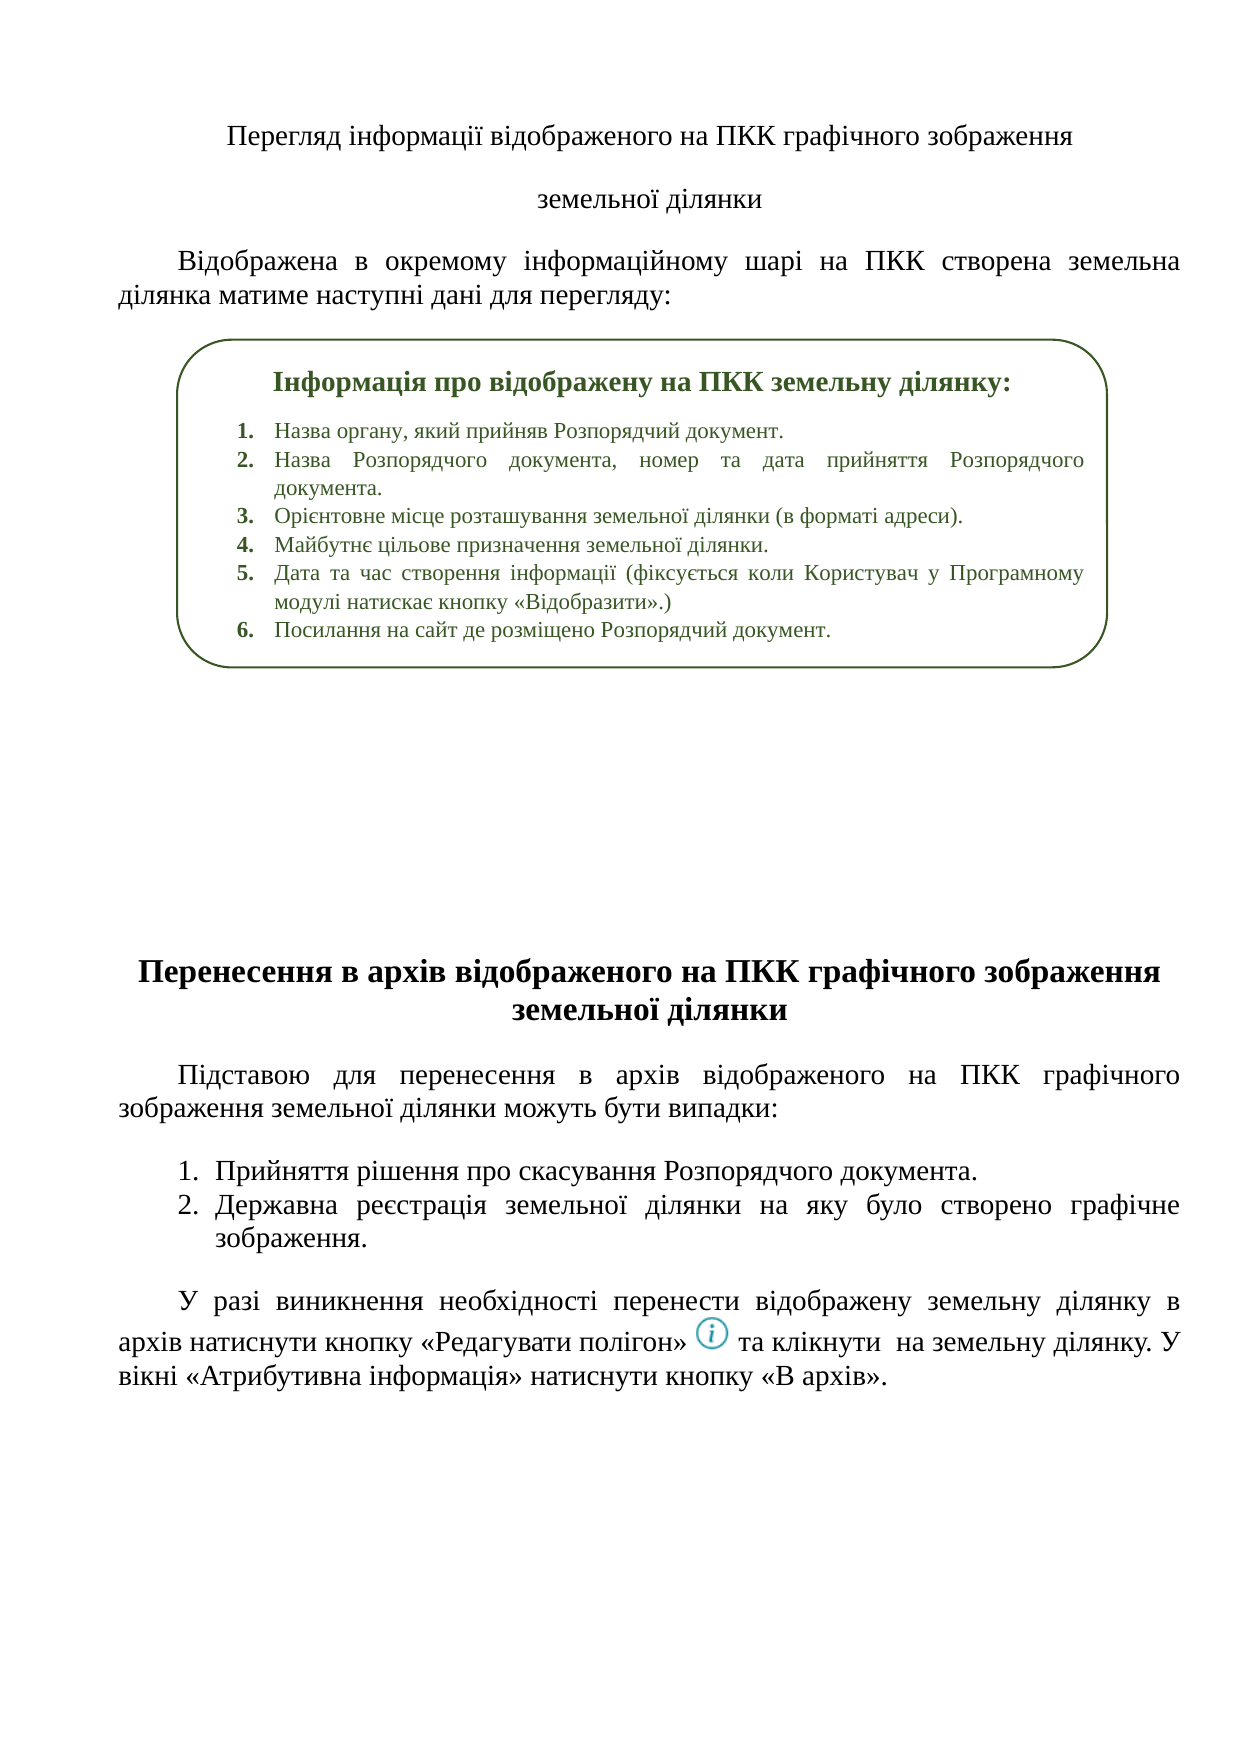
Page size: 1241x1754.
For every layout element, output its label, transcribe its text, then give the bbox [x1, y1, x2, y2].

subtitle Перенесення в архів відображеного на ПКК графічного зображення земельної ділянки [118, 951, 1181, 1028]
subtitle Перегляд інформації відображеного на ПКК графічного зображення [118, 118, 1181, 152]
subtitle Підставою для перенесення в архів відображеного на ПКК графічного зображення земельної ділянки можуть бути випадки: [118, 1057, 1181, 1124]
subtitle У разі виникнення необхідності перенести відображену земельну ділянку в архів натиснути кнопку «Редагувати полігон» та клікнути на земельну ділянку. У вікні «Атрибутивна інформація» натиснути кнопку «В архів». [118, 1312, 1181, 1421]
subtitle земельної ділянки [118, 181, 1181, 214]
subtitle Відображена в окремому інформаційному шарі на ПКК створена земельна ділянка матиме наступні дані для перегляду: [118, 243, 1181, 311]
subtitle Прийняття рішення про скасування Розпорядчого документа. [177, 1153, 1181, 1187]
subtitle Державна реєстрація земельної ділянки на яку було створено графічне зображення. [177, 1216, 1181, 1283]
picture [695, 1345, 731, 1381]
